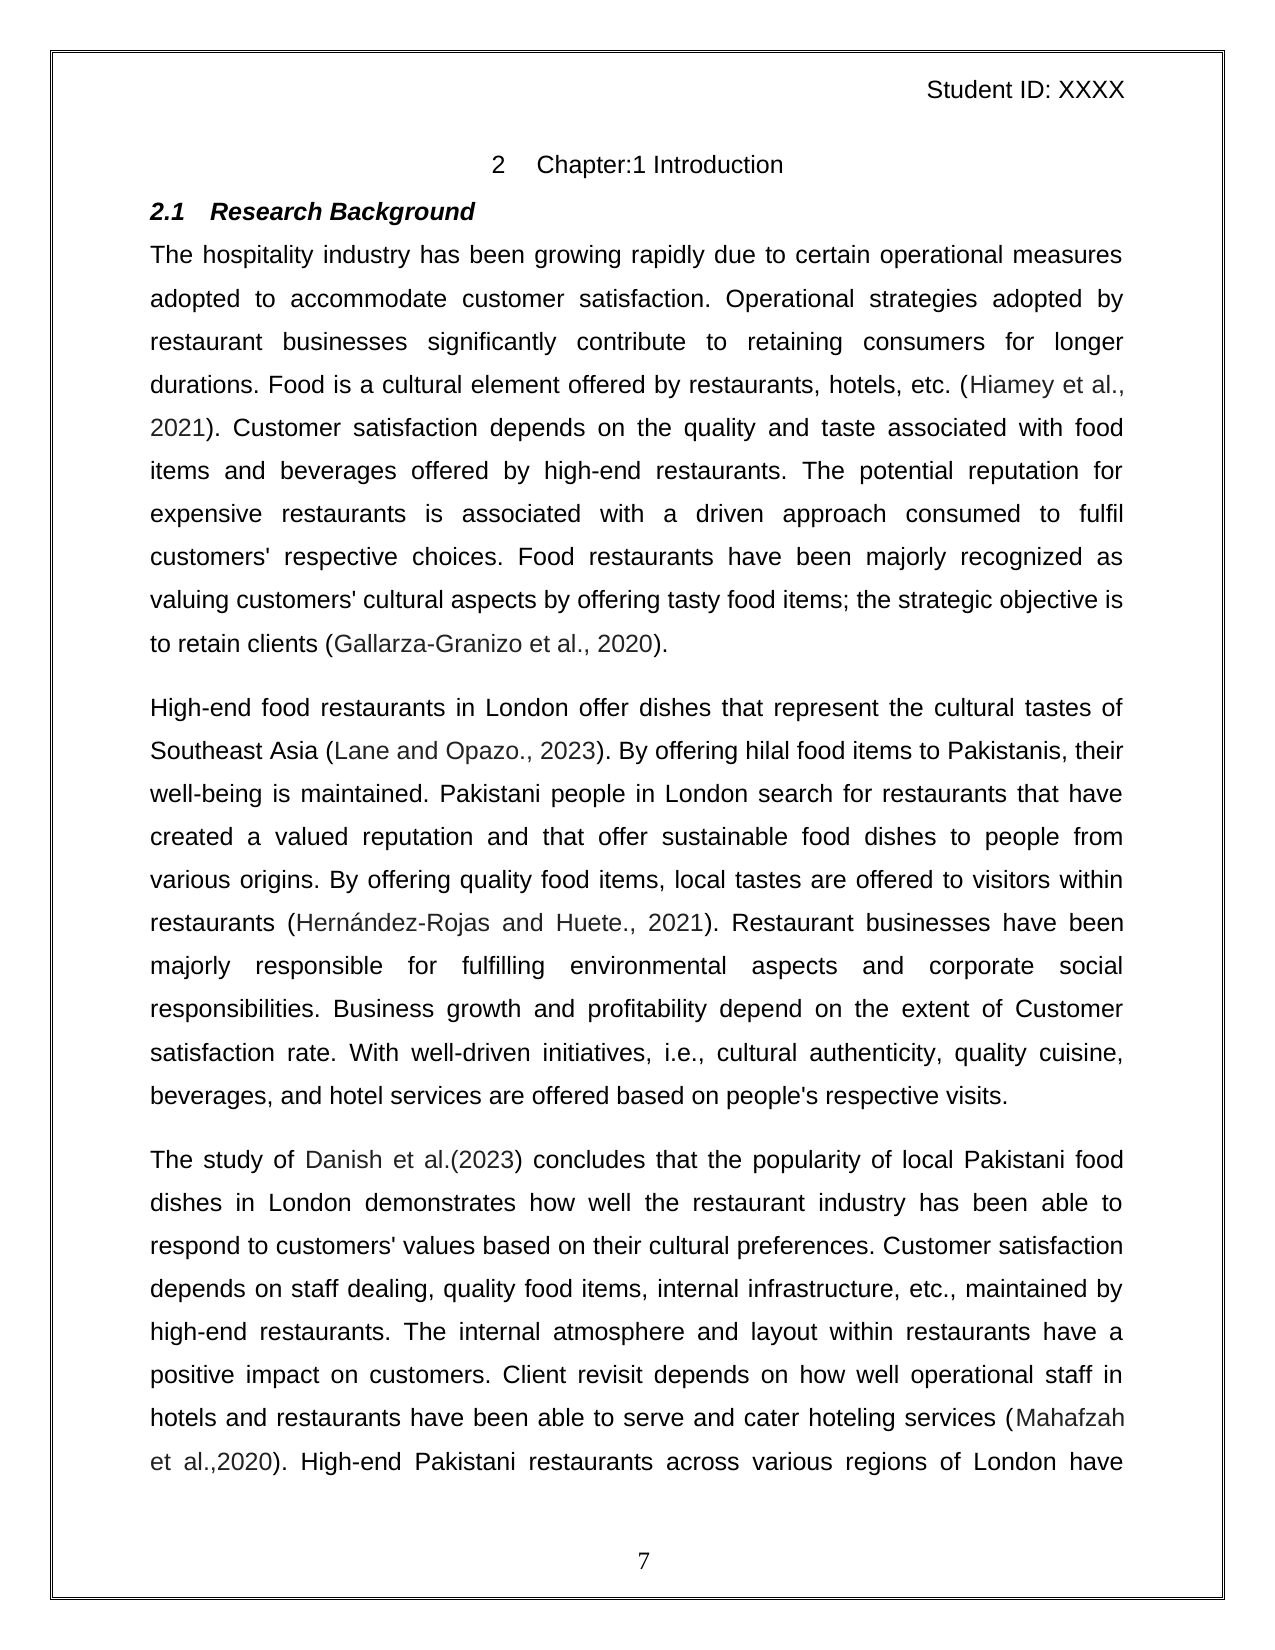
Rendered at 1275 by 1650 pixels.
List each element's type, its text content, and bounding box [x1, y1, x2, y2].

text High-end food restaurants in London offer dishes that represent the cultural tastes of Southeast Asia (Lane and Opazo., 2023). By offering hilal food items to Pakistanis, their well-being is maintained. Pakistani people in London search for restaurants that have created a valued reputation and that offer sustainable food dishes to people from various origins. By offering quality food items, local tastes are offered to visitors within restaurants (Hernández-Rojas and Huete., 2021). Restaurant businesses have been majorly responsible for fulfilling environmental aspects and corporate social responsibilities. Business growth and profitability depend on the extent of Customer satisfaction rate. With well-driven initiatives, i.e., cultural authenticity, quality cuisine, beverages, and hotel services are offered based on people's respective visits. [150, 692, 1125, 1109]
subtitle Research Background [150, 197, 1125, 226]
text The hospitality industry has been growing rapidly due to certain operational measures adopted to accommodate customer satisfaction. Operational strategies adopted by restaurant businesses significantly contribute to retaining consumers for longer durations. Food is a cultural element offered by restaurants, hotels, etc. (Hiamey et al., 2021). Customer satisfaction depends on the quality and taste associated with food items and beverages offered by high-end restaurants. The potential reputation for expensive restaurants is associated with a driven approach consumed to fulfil customers' respective choices. Food restaurants have been majorly recognized as valuing customers' cultural aspects by offering tasty food items; the strategic objective is to retain clients (Gallarza-Granizo et al., 2020). [150, 240, 1125, 657]
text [150, 1144, 1125, 1475]
subtitle Chapter:1 Introduction [150, 150, 1125, 179]
